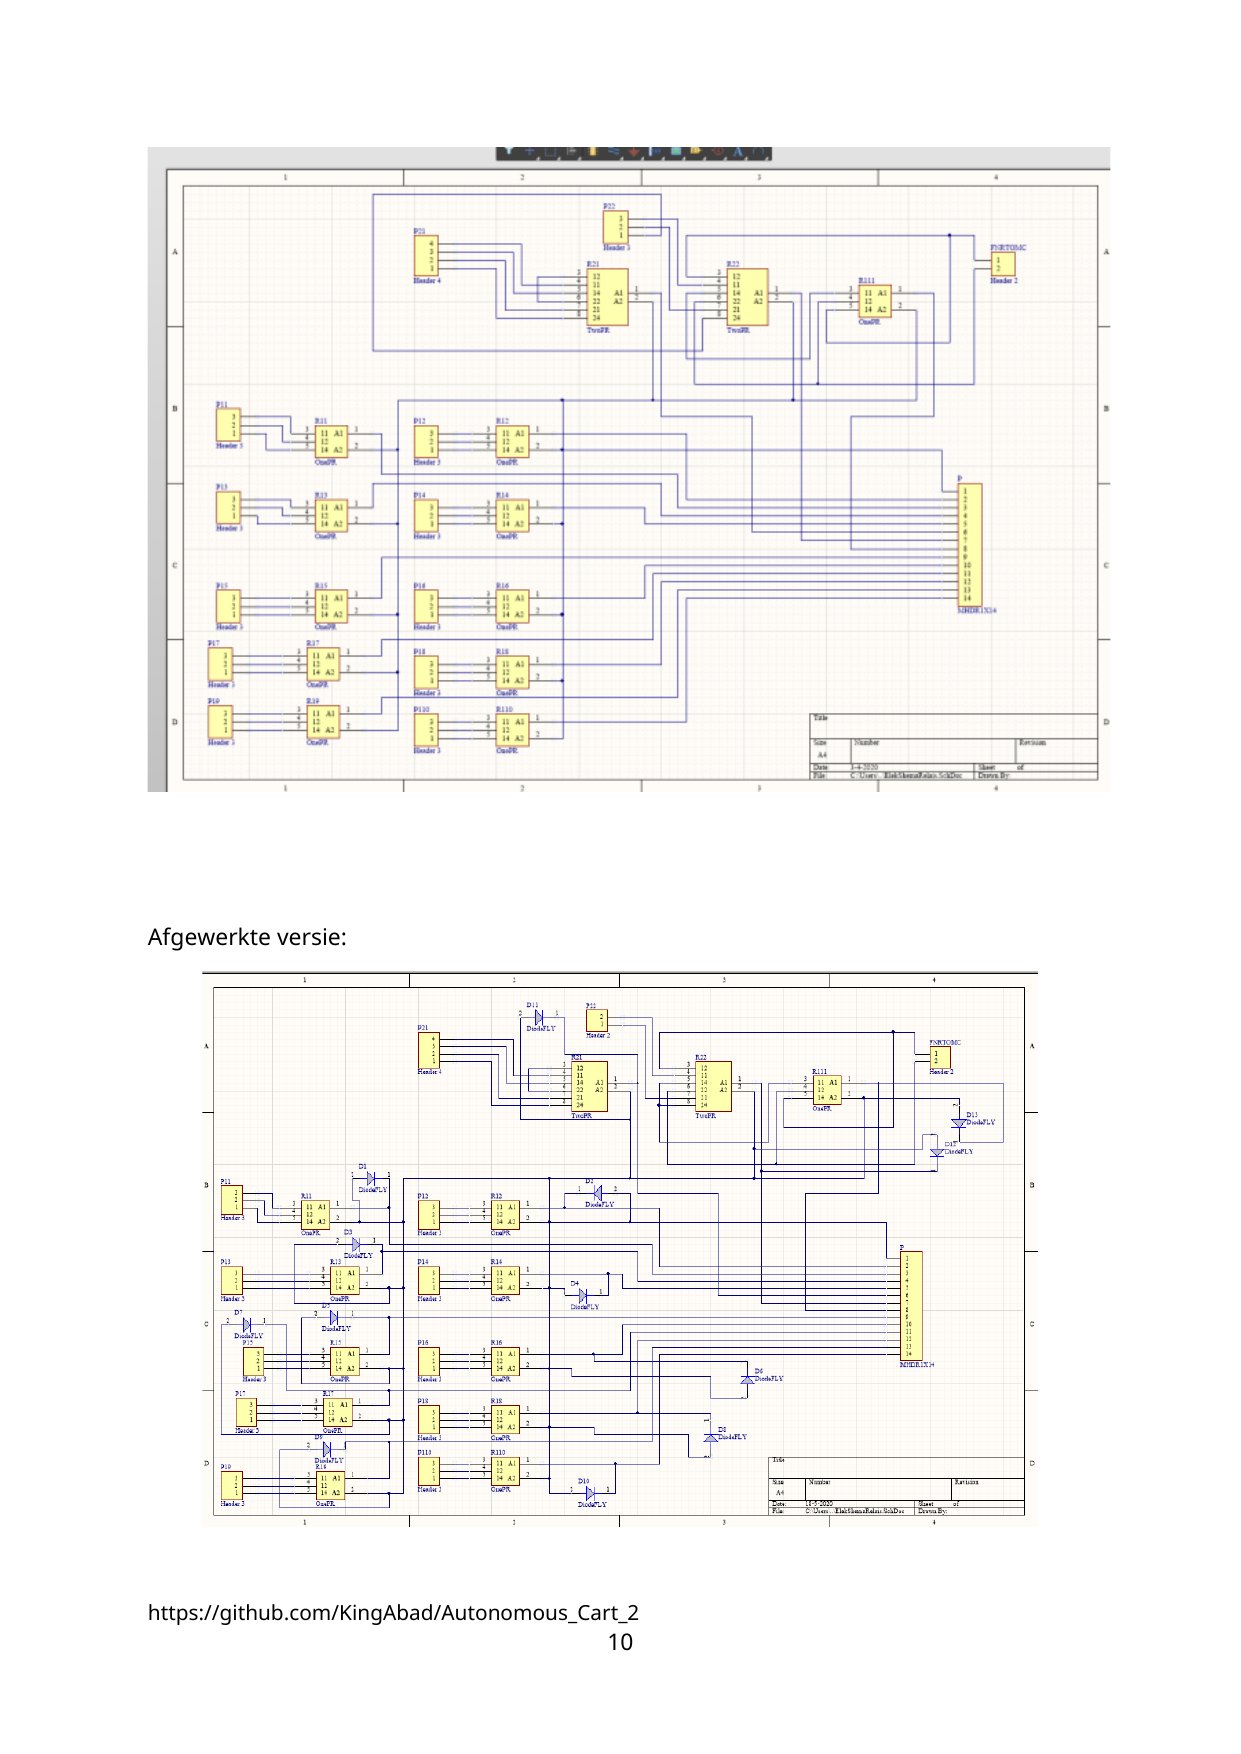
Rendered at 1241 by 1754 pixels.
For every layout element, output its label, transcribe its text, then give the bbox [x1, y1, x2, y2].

text Afgewerkte versie: [148, 921, 1093, 953]
picture [147, 147, 1111, 792]
picture [202, 971, 1038, 1527]
